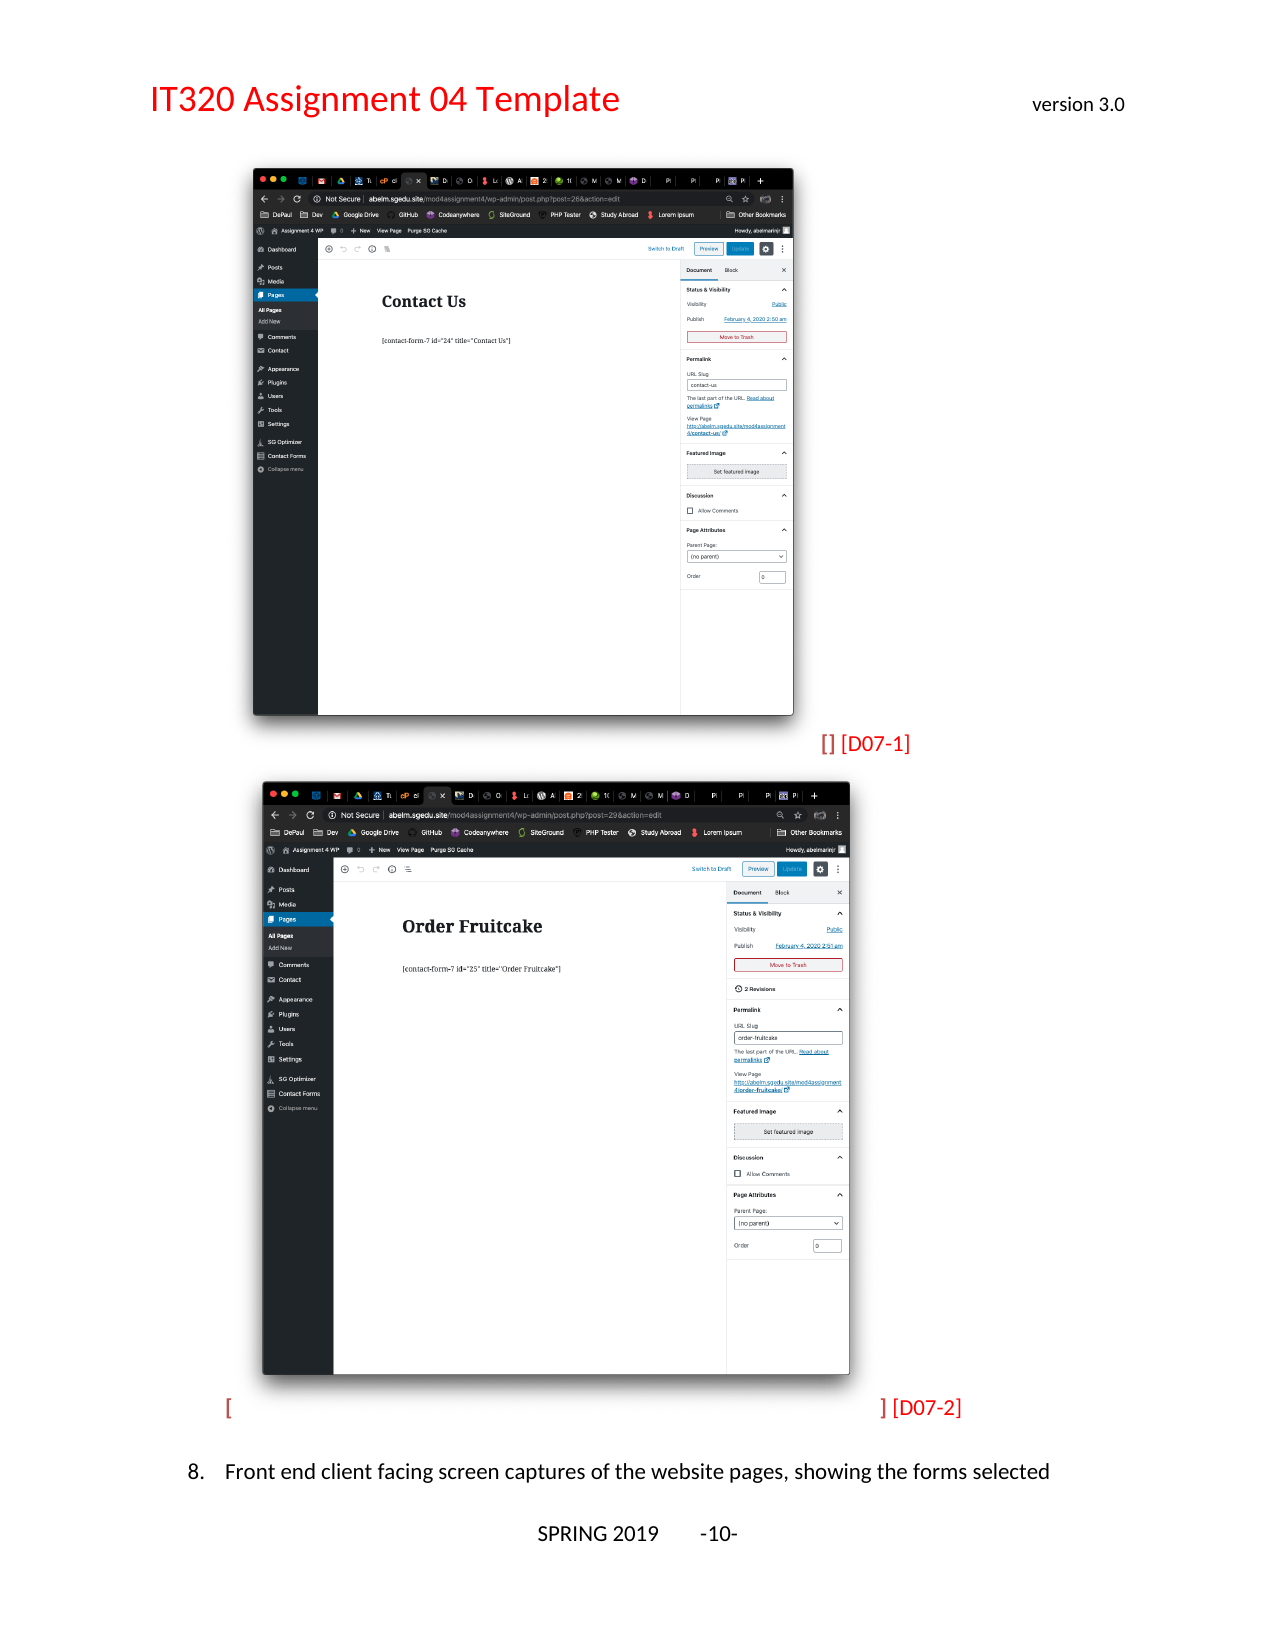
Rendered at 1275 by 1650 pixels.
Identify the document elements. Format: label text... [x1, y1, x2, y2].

picture [225, 150, 821, 752]
picture [232, 761, 880, 1415]
list Front end client facing screen captures of the website pages, showing the forms selected [187, 1457, 1125, 1485]
